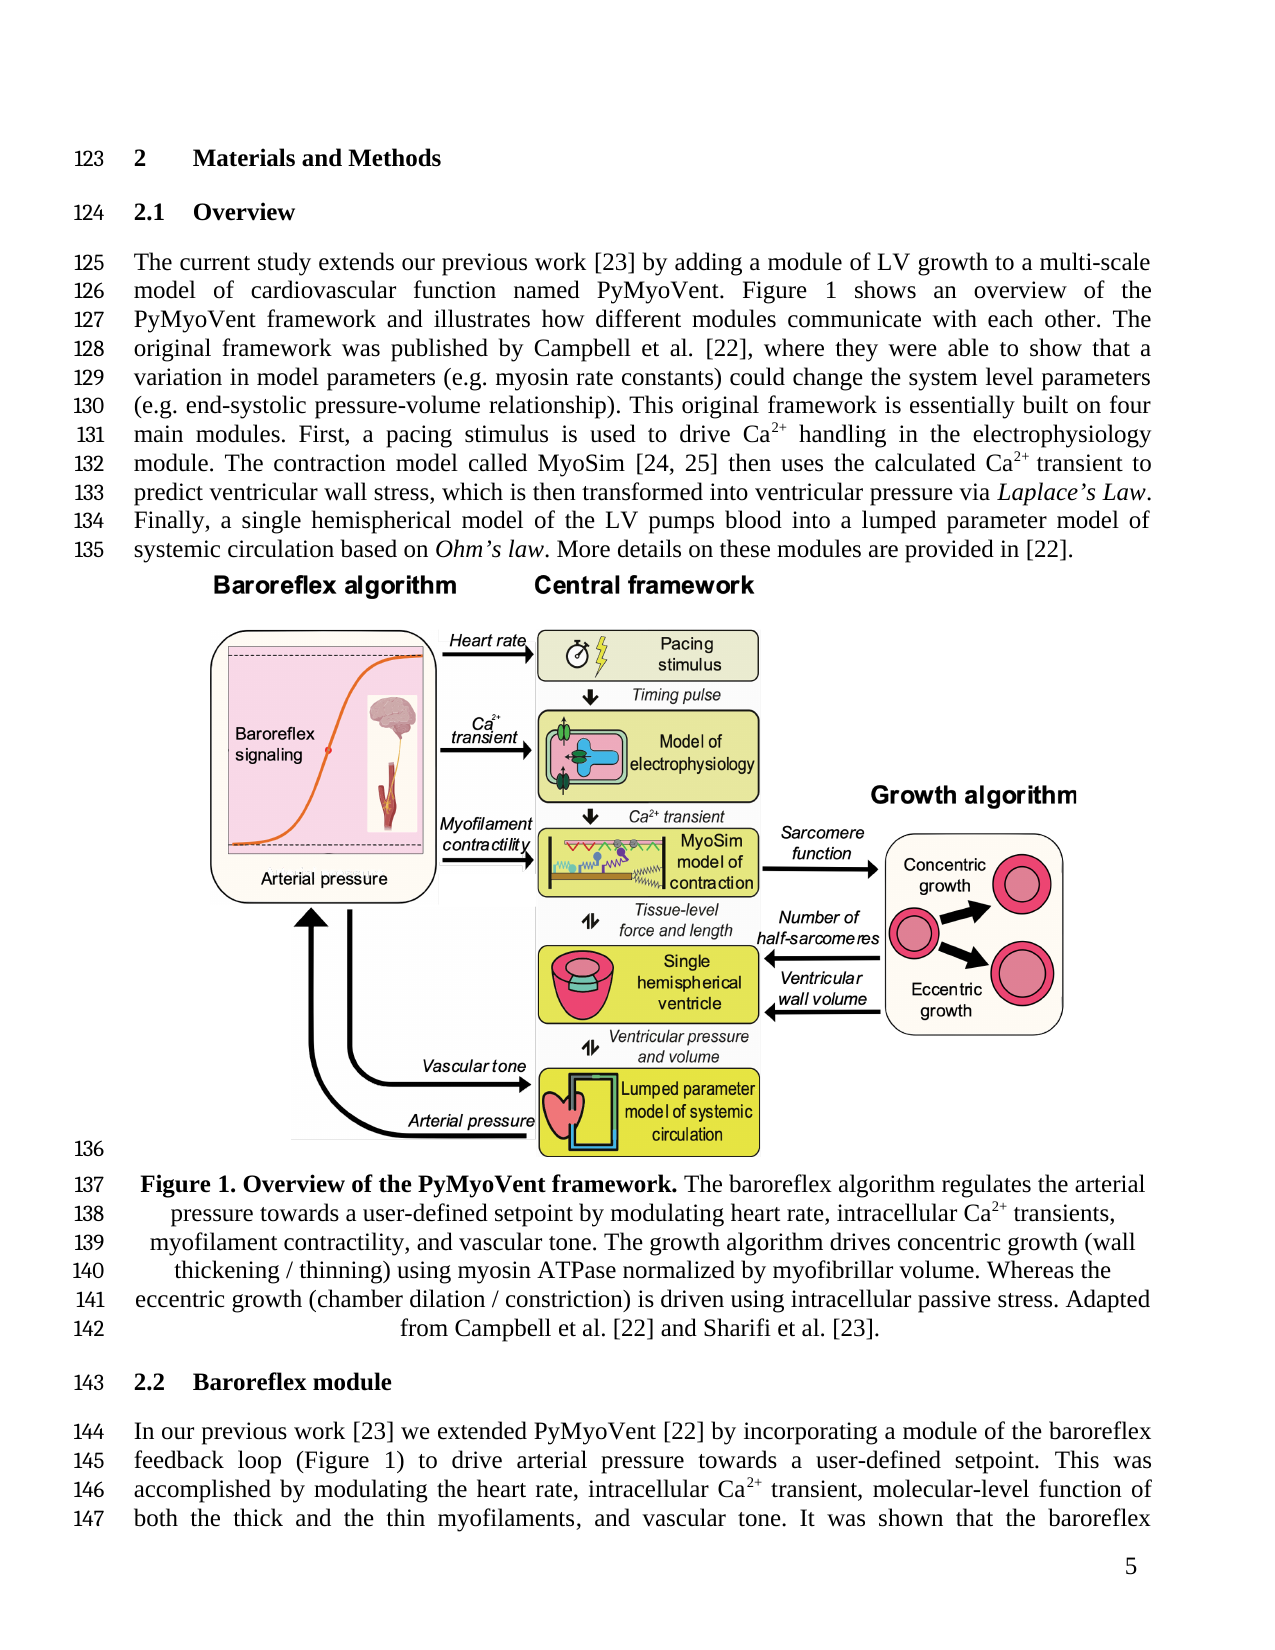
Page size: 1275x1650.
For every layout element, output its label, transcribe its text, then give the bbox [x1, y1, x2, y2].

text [133, 1416, 1152, 1531]
subtitle Materials and Methods [133, 143, 1152, 172]
subtitle Baroreflex module [133, 1367, 1152, 1396]
text The current study extends our previous work [23] by adding a module of LV growth to a multi-scale model of cardiovascular function named PyMyoVent. Figure 1 shows an overview of the PyMyoVent framework and illustrates how different modules communicate with each other. The original framework was published by Campbell et al. [22], where they were able to show that a variation in model parameters (e.g. myosin rate constants) could change the system level parameters (e.g. end-systolic pressure-volume relationship). This original framework is essentially built on four main modules. First, a pacing stimulus is used to drive Ca2+ handling in the electrophysiology module. The contraction model called MyoSim [24, 25] then uses the calculated Ca2+ transient to predict ventricular wall stress, which is then transformed into ventricular pressure via Laplace’s Law. Finally, a single hemispherical model of the LV pumps blood into a lumped parameter model of systemic circulation based on Ohm’s law. More details on these modules are provided in [22]. [133, 247, 1152, 563]
picture [209, 575, 1077, 1157]
subtitle Overview [133, 197, 1152, 226]
